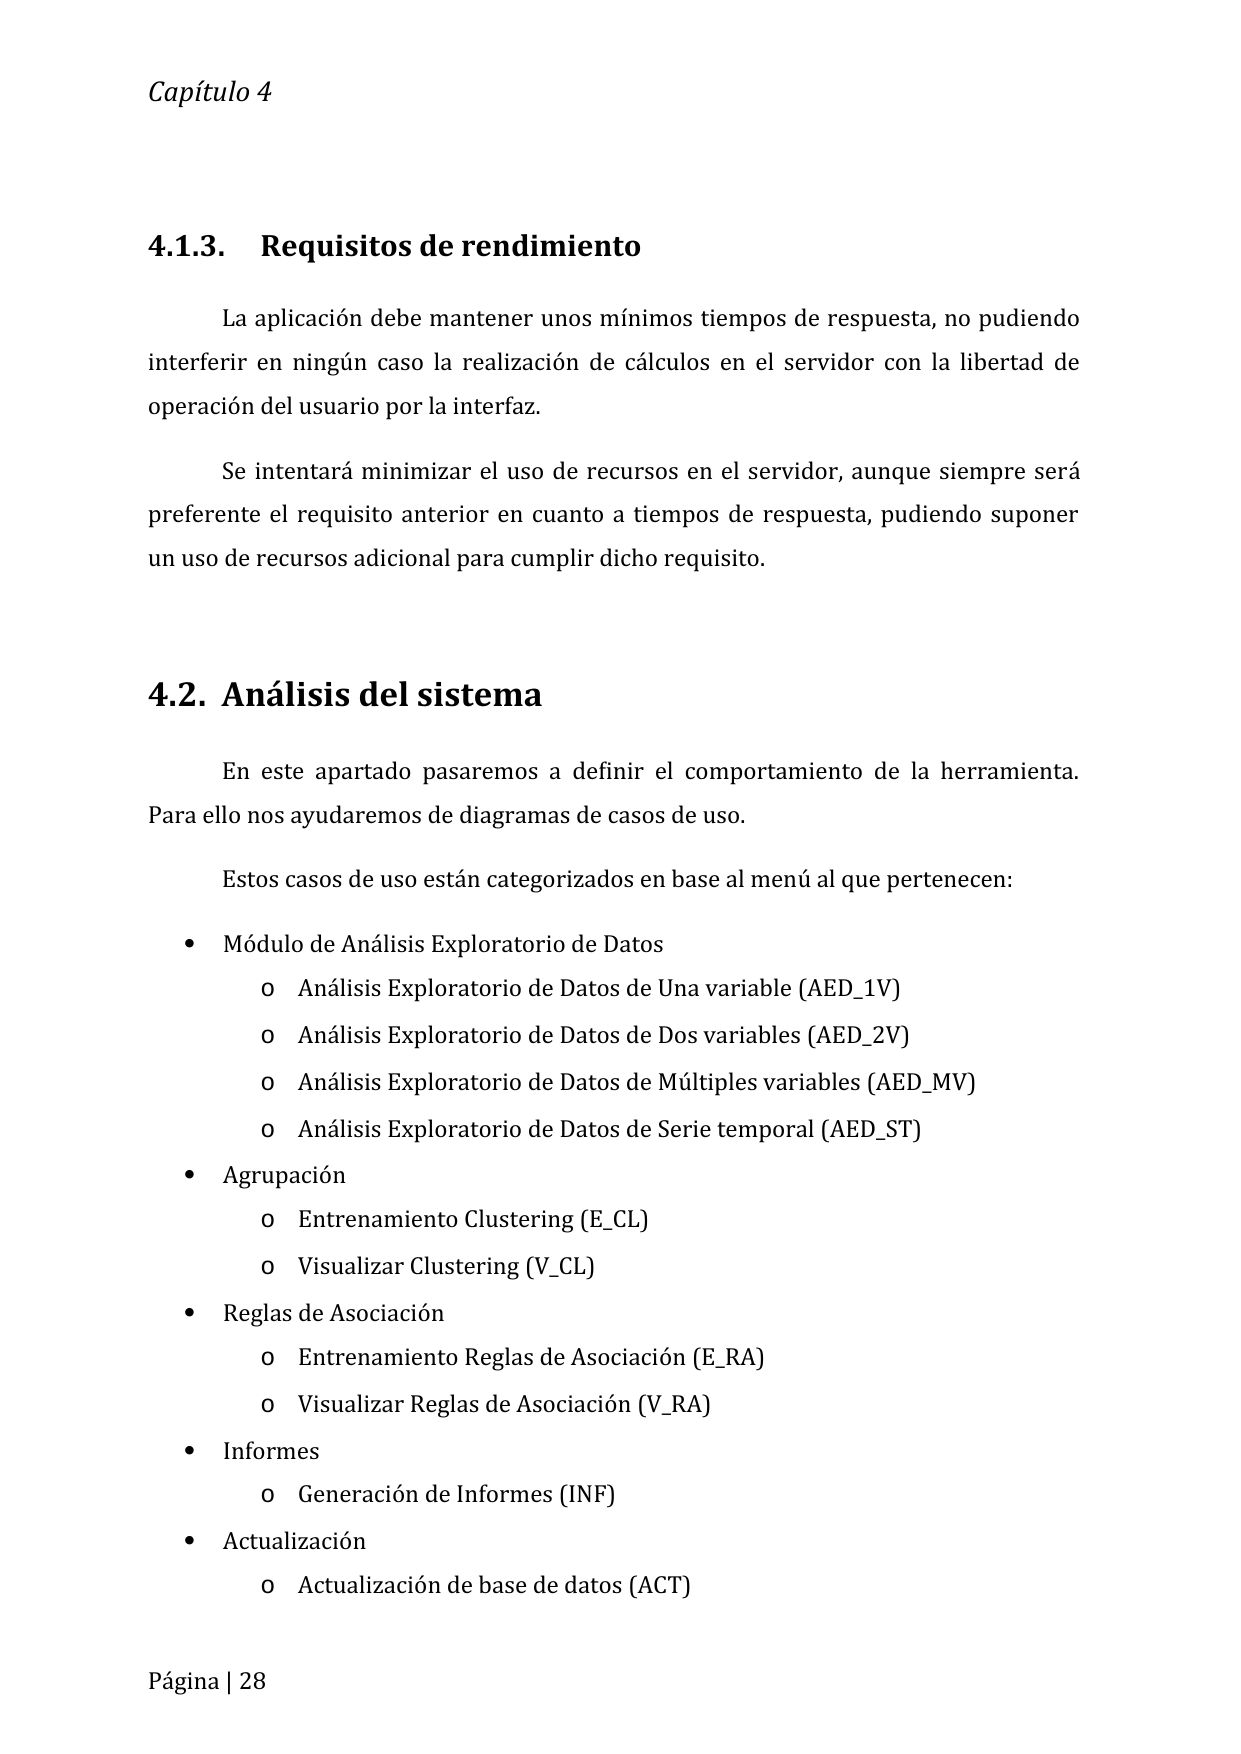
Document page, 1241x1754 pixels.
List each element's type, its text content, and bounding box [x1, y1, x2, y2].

text Se intentará minimizar el uso de recursos en el servidor, aunque siempre será preferente el requisito anterior en cuanto a tiempos de respuesta, pudiendo suponer un uso de recursos adicional para cumplir dicho requisito. [148, 455, 1081, 572]
list Análisis Exploratorio de Datos de Múltiples variables (AED_MV) [260, 1066, 1081, 1098]
list Reglas de Asociación [185, 1298, 1081, 1327]
list Visualizar Clustering (V_CL) [260, 1251, 1081, 1282]
list Entrenamiento Reglas de Asociación (E_RA) [260, 1342, 1081, 1373]
list Análisis Exploratorio de Datos de Una variable (AED_1V) [260, 973, 1081, 1004]
list Agrupación [185, 1160, 1081, 1189]
list Módulo de Análisis Exploratorio de Datos [185, 929, 1081, 958]
list Actualización [185, 1526, 1081, 1555]
text En este apartado pasaremos a definir el comportamiento de la herramienta. Para ello nos ayudaremos de diagramas de casos de uso. [148, 756, 1081, 829]
list Generación de Informes (INF) [260, 1479, 1081, 1510]
list Análisis Exploratorio de Datos de Serie temporal (AED_ST) [260, 1113, 1081, 1144]
list Informes [185, 1435, 1081, 1464]
text Análisis del sistema [148, 672, 1081, 714]
text Estos casos de uso están categorizados en base al menú al que pertenecen: [148, 864, 1081, 893]
text La aplicación debe mantener unos mínimos tiempos de respuesta, no pudiendo interferir en ningún caso la realización de cálculos en el servidor con la libertad de operación del usuario por la interfaz. [148, 303, 1081, 420]
text Requisitos de rendimiento [148, 227, 1081, 264]
list Actualización de base de datos (ACT) [260, 1570, 1081, 1601]
list Visualizar Reglas de Asociación (V_RA) [260, 1388, 1081, 1420]
list Entrenamiento Clustering (E_CL) [260, 1204, 1081, 1235]
list Análisis Exploratorio de Datos de Dos variables (AED_2V) [260, 1019, 1081, 1051]
